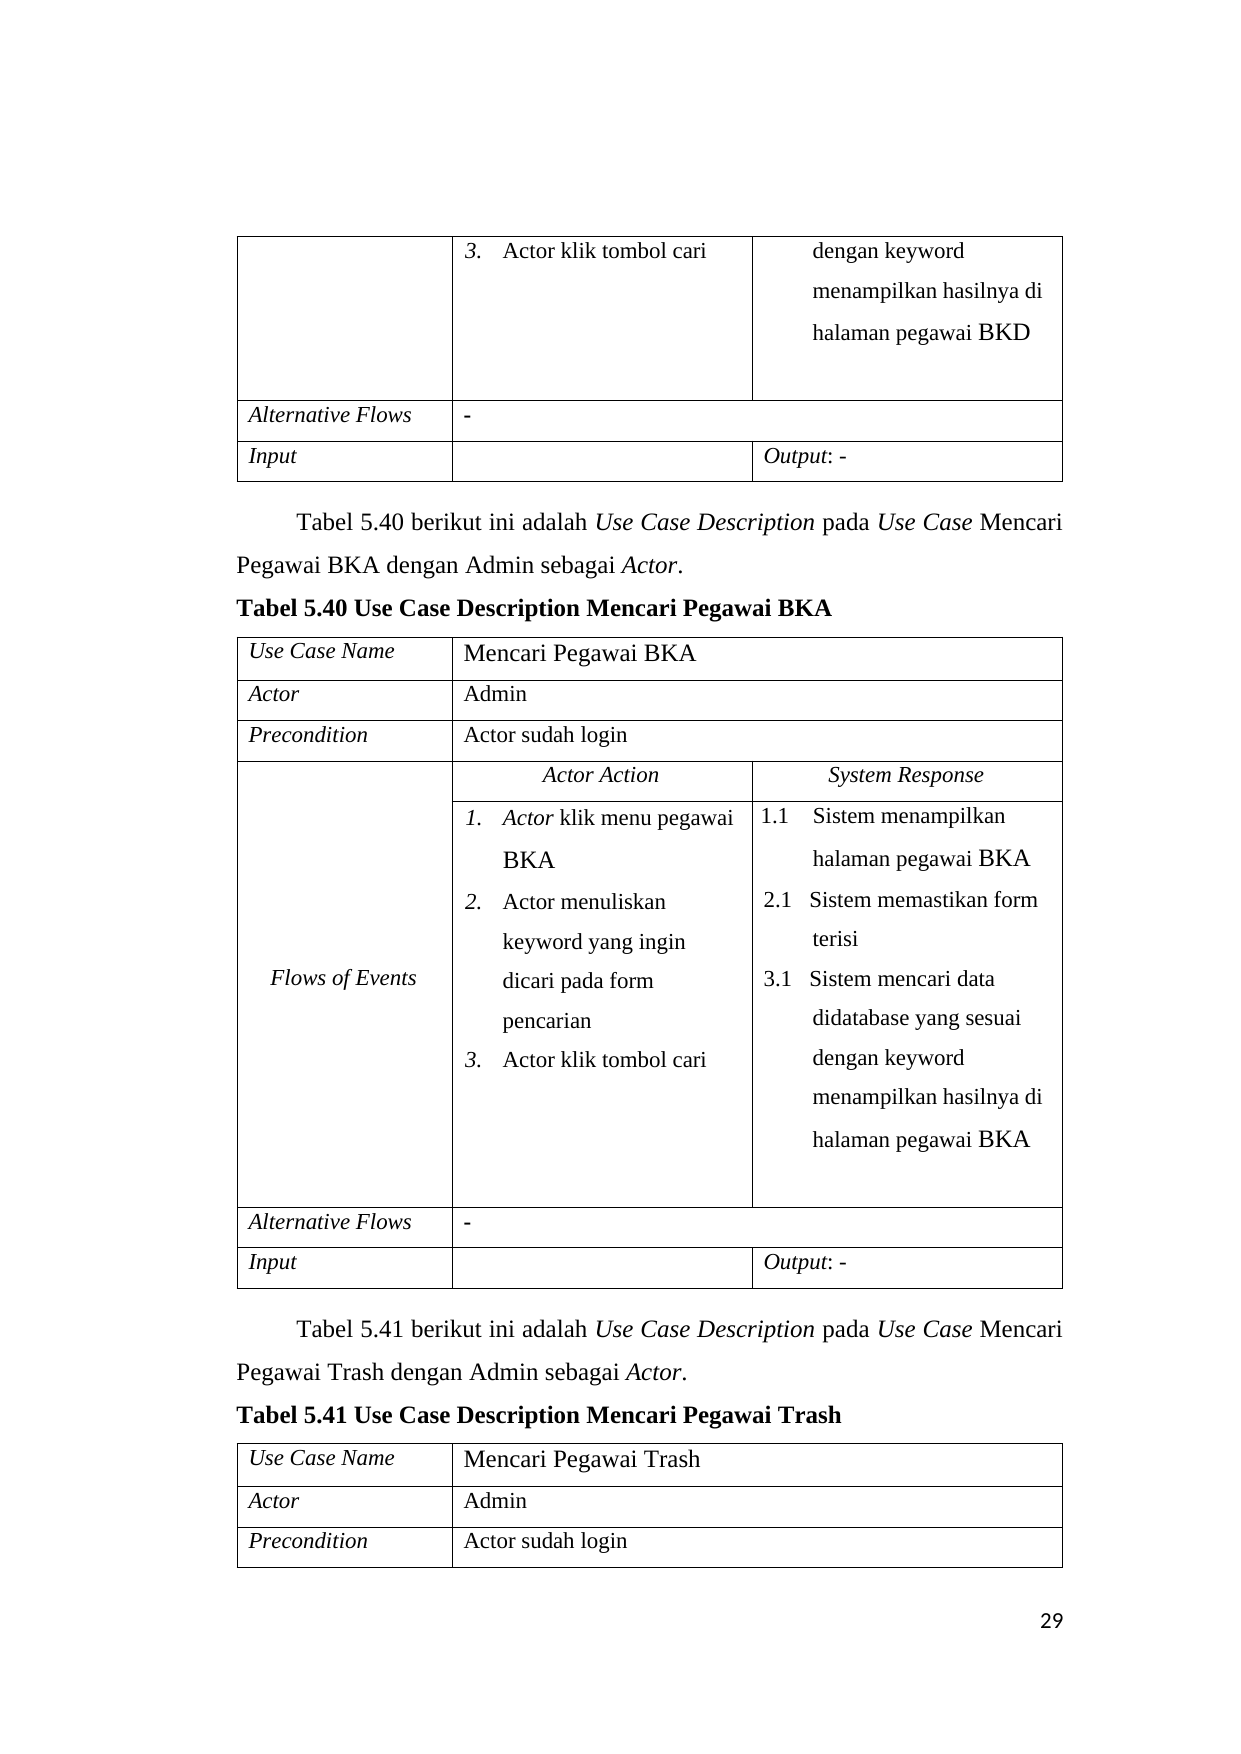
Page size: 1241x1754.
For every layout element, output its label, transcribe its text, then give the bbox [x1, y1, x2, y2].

table_header Mencari Pegawai Trash [453, 1444, 1062, 1486]
table_cell Alternative Flows [238, 401, 452, 441]
table_cell Actor klik menu pegawai BKA Actor menuliskan keyword yang ingin dicari pada form pencarian Actor klik tombol cari [453, 802, 752, 1207]
text Tabel 5.40 berikut ini adalah Use Case Description pada Use Case Mencari Pegawai BKA dengan Admin sebagai Actor. [236, 507, 1063, 579]
table_cell - [453, 401, 1062, 441]
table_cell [753, 237, 1062, 400]
table_cell Flows of Events [238, 762, 452, 1207]
table_cell [453, 1248, 752, 1288]
table_header Use Case Name [238, 1444, 452, 1486]
table_cell Admin [453, 681, 1062, 720]
table_cell [453, 442, 752, 481]
table_cell System Response [753, 762, 1062, 801]
table_cell Output: - [753, 1248, 1062, 1288]
table_cell Actor [238, 681, 452, 720]
text Tabel 5.40 Use Case Description Mencari Pegawai BKA [236, 593, 1063, 622]
table_cell Precondition [238, 721, 452, 761]
table_header Use Case Name [238, 638, 452, 679]
table_cell Actor sudah login [453, 721, 1062, 761]
table_cell Input [238, 442, 452, 481]
table_cell - [453, 1208, 1062, 1247]
table_cell Precondition [238, 1528, 452, 1567]
text Tabel 5.41 Use Case Description Mencari Pegawai Trash [236, 1400, 1063, 1429]
text Tabel 5.41 berikut ini adalah Use Case Description pada Use Case Mencari Pegawai Trash dengan Admin sebagai Actor. [236, 1314, 1063, 1386]
table_cell Admin [453, 1487, 1062, 1527]
table_cell Actor [238, 1487, 452, 1527]
table_cell Actor sudah login [453, 1528, 1062, 1567]
table_header Mencari Pegawai BKA [453, 638, 1062, 679]
table_cell Input [238, 1248, 452, 1288]
table_cell Output: - [753, 442, 1062, 481]
table_cell Actor Action [453, 762, 752, 801]
table_cell Sistem menampilkan halaman pegawai BKA 2.1 Sistem memastikan form terisi 3.1 Sistem mencari data didatabase yang sesuai dengan keyword menampilkan hasilnya di halaman pegawai BKA [753, 802, 1062, 1207]
table_cell Alternative Flows [238, 1208, 452, 1247]
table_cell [453, 237, 752, 400]
